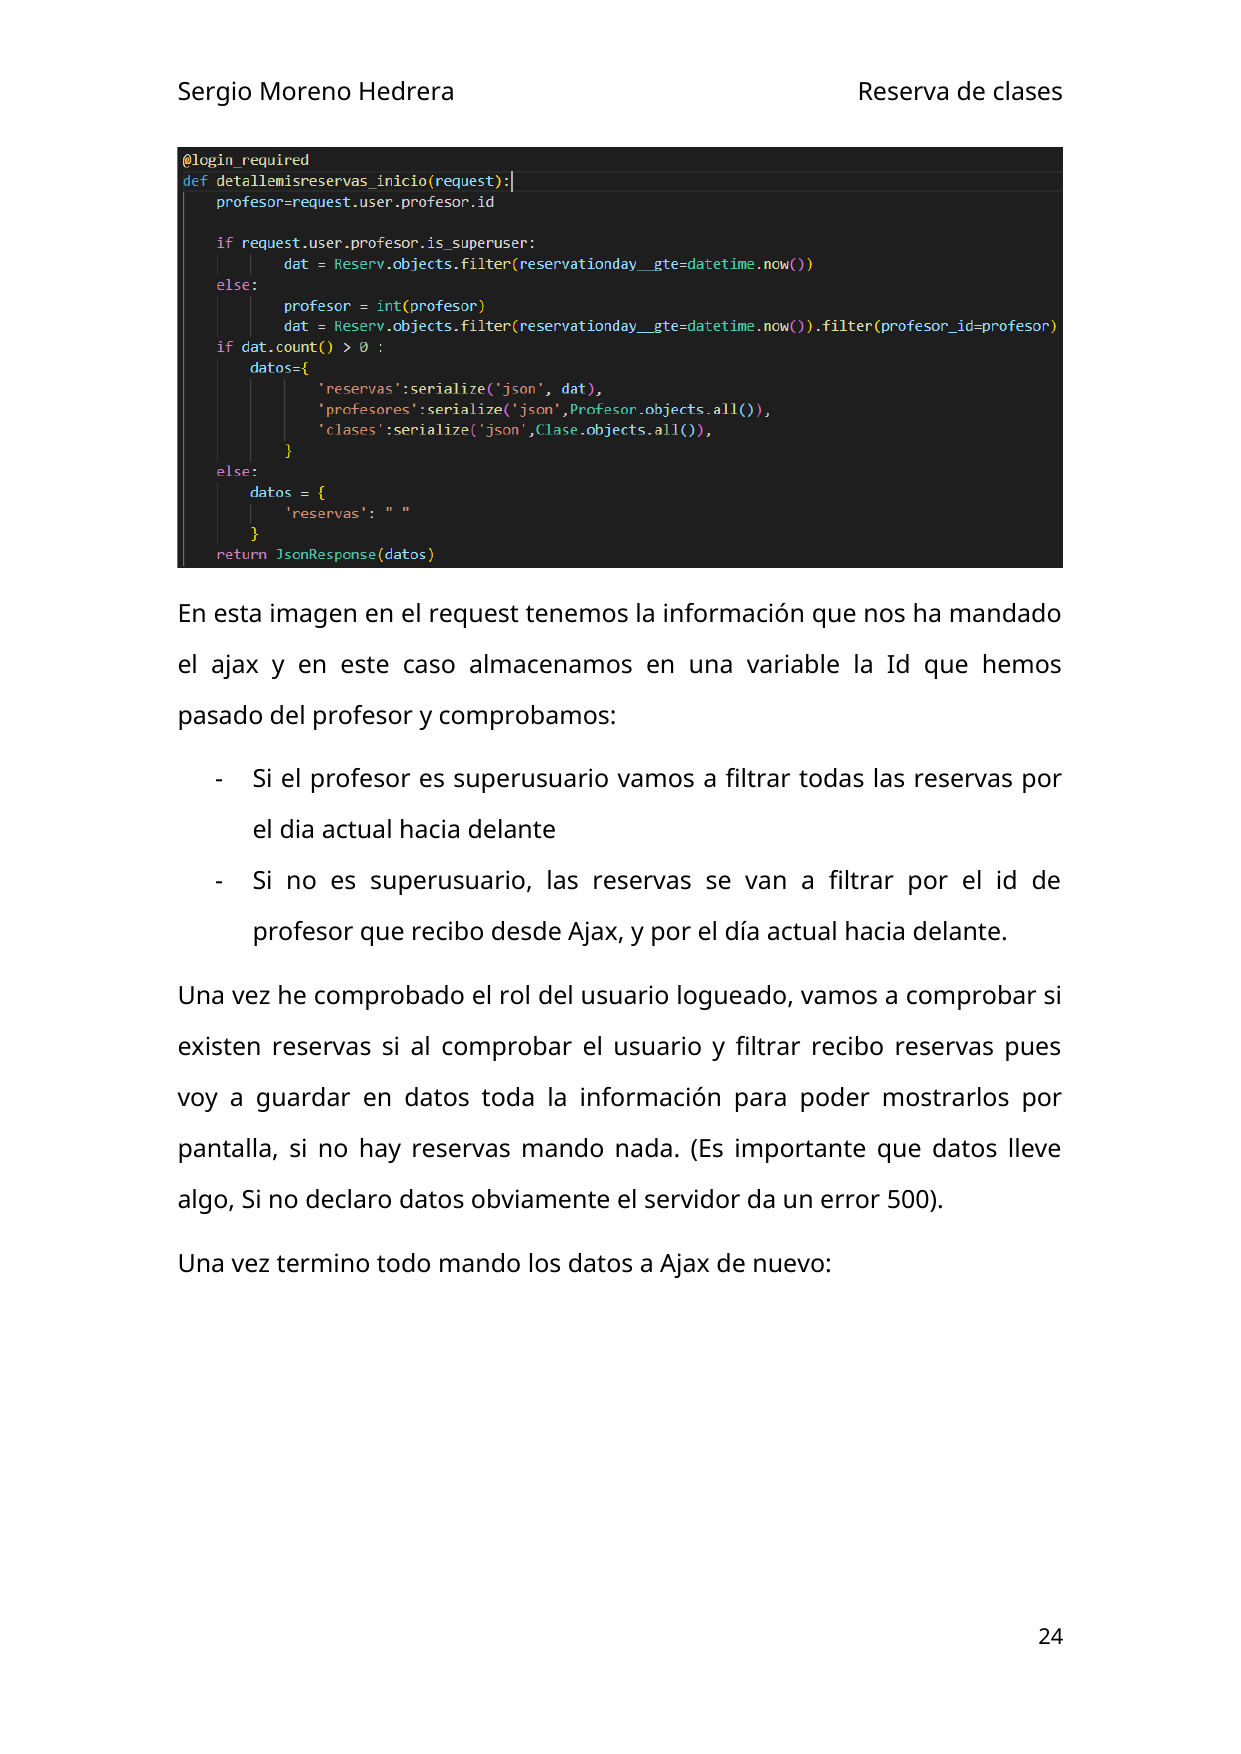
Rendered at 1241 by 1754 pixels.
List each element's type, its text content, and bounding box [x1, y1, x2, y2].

list Si no es superusuario, las reservas se van a filtrar por el id de profesor que recibo desde Ajax, y por el día actual hacia delante. [215, 863, 1063, 948]
picture [177, 147, 1063, 568]
list Si el profesor es superusuario vamos a filtrar todas las reservas por el dia actual hacia delante [215, 761, 1063, 846]
text Una vez he comprobado el rol del usuario logueado, vamos a comprobar si existen reservas si al comprobar el usuario y filtrar recibo reservas pues voy a guardar en datos toda la información para poder mostrarlos por pantalla, si no hay reservas mando nada. (Es importante que datos lleve algo, Si no declaro datos obviamente el servidor da un error 500). [177, 977, 1063, 1216]
text En esta imagen en el request tenemos la información que nos ha mandado el ajax y en este caso almacenamos en una variable la Id que hemos pasado del profesor y comprobamos: [177, 595, 1063, 731]
text Una vez termino todo mando los datos a Ajax de nuevo: [177, 1245, 1063, 1279]
